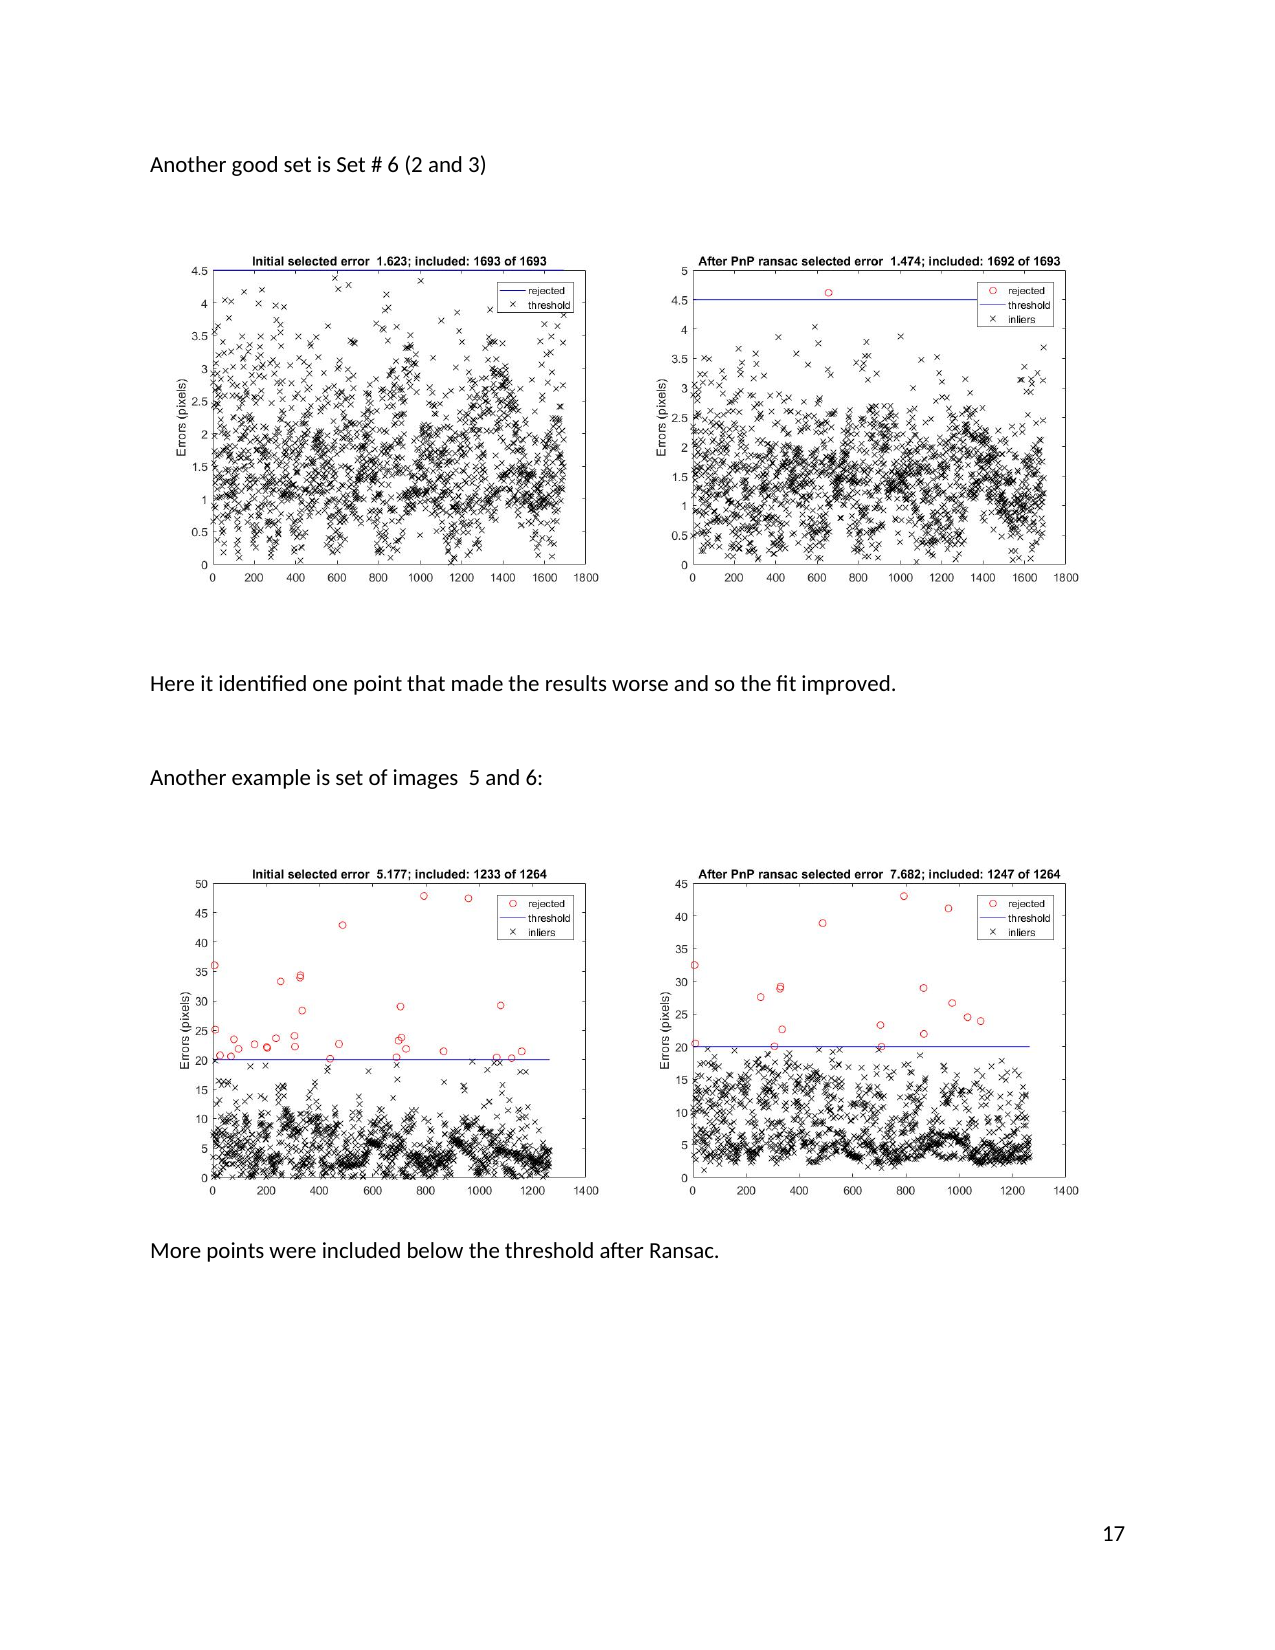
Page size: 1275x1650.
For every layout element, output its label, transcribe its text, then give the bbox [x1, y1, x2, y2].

text Another good set is Set # 6 (2 and 3) [150, 150, 1125, 178]
picture [150, 243, 1110, 604]
text Here it identified one point that made the results worse and so the fit improved. [150, 669, 1125, 697]
text Another example is set of images 5 and 6: [150, 763, 1125, 791]
text More points were included below the threshold after Ransac. [150, 1236, 1125, 1264]
picture [150, 857, 1110, 1217]
